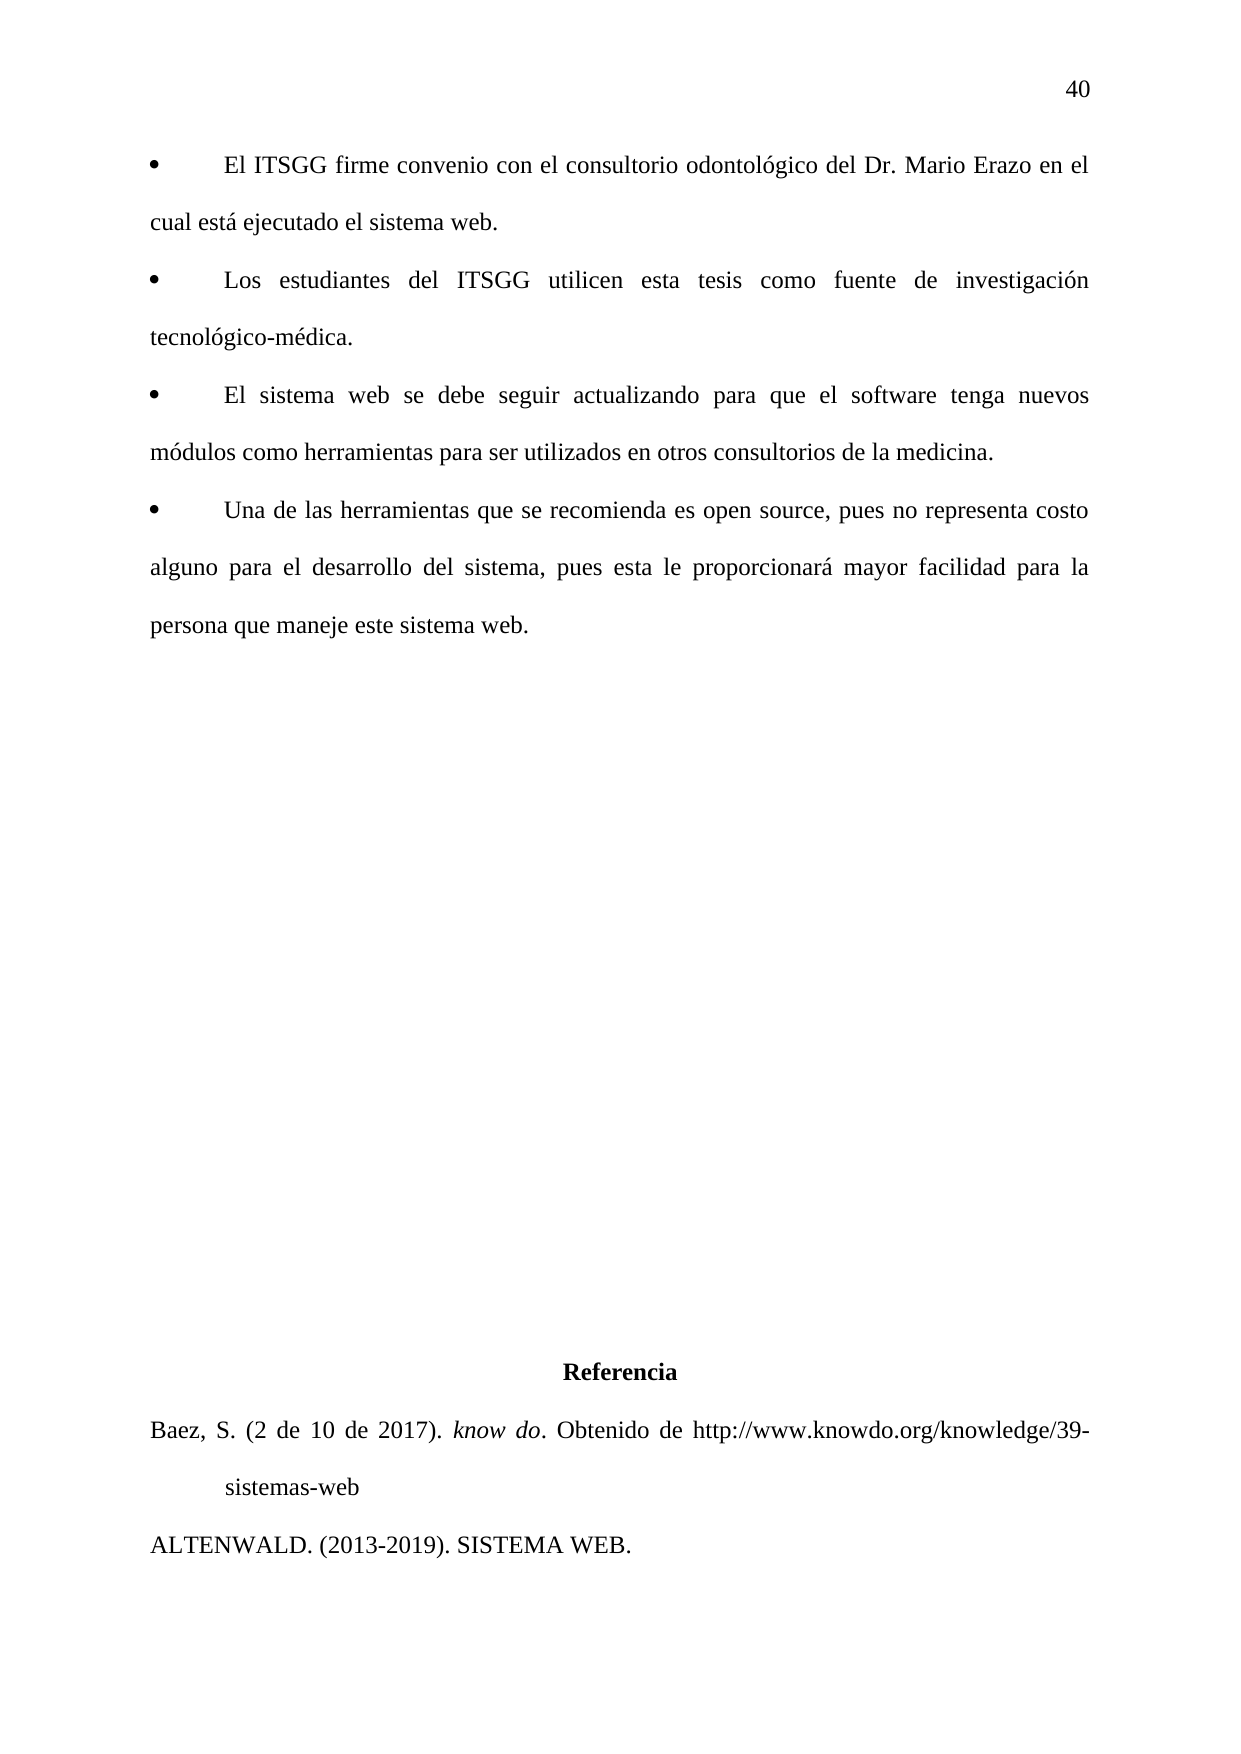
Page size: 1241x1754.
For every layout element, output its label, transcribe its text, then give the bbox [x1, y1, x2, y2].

list Una de las herramientas que se recomienda es open source, pues no representa costo alguno para el desarrollo del sistema, pues esta le proporcionará mayor facilidad para la persona que maneje este sistema web. [150, 495, 1090, 639]
list El ITSGG firme convenio con el consultorio odontológico del Dr. Mario Erazo en el cual está ejecutado el sistema web. [150, 150, 1090, 236]
list Los estudiantes del ITSGG utilicen esta tesis como fuente de investigación tecnológico-médica. [150, 265, 1090, 351]
list El sistema web se debe seguir actualizando para que el software tenga nuevos módulos como herramientas para ser utilizados en otros consultorios de la medicina. [150, 380, 1090, 466]
